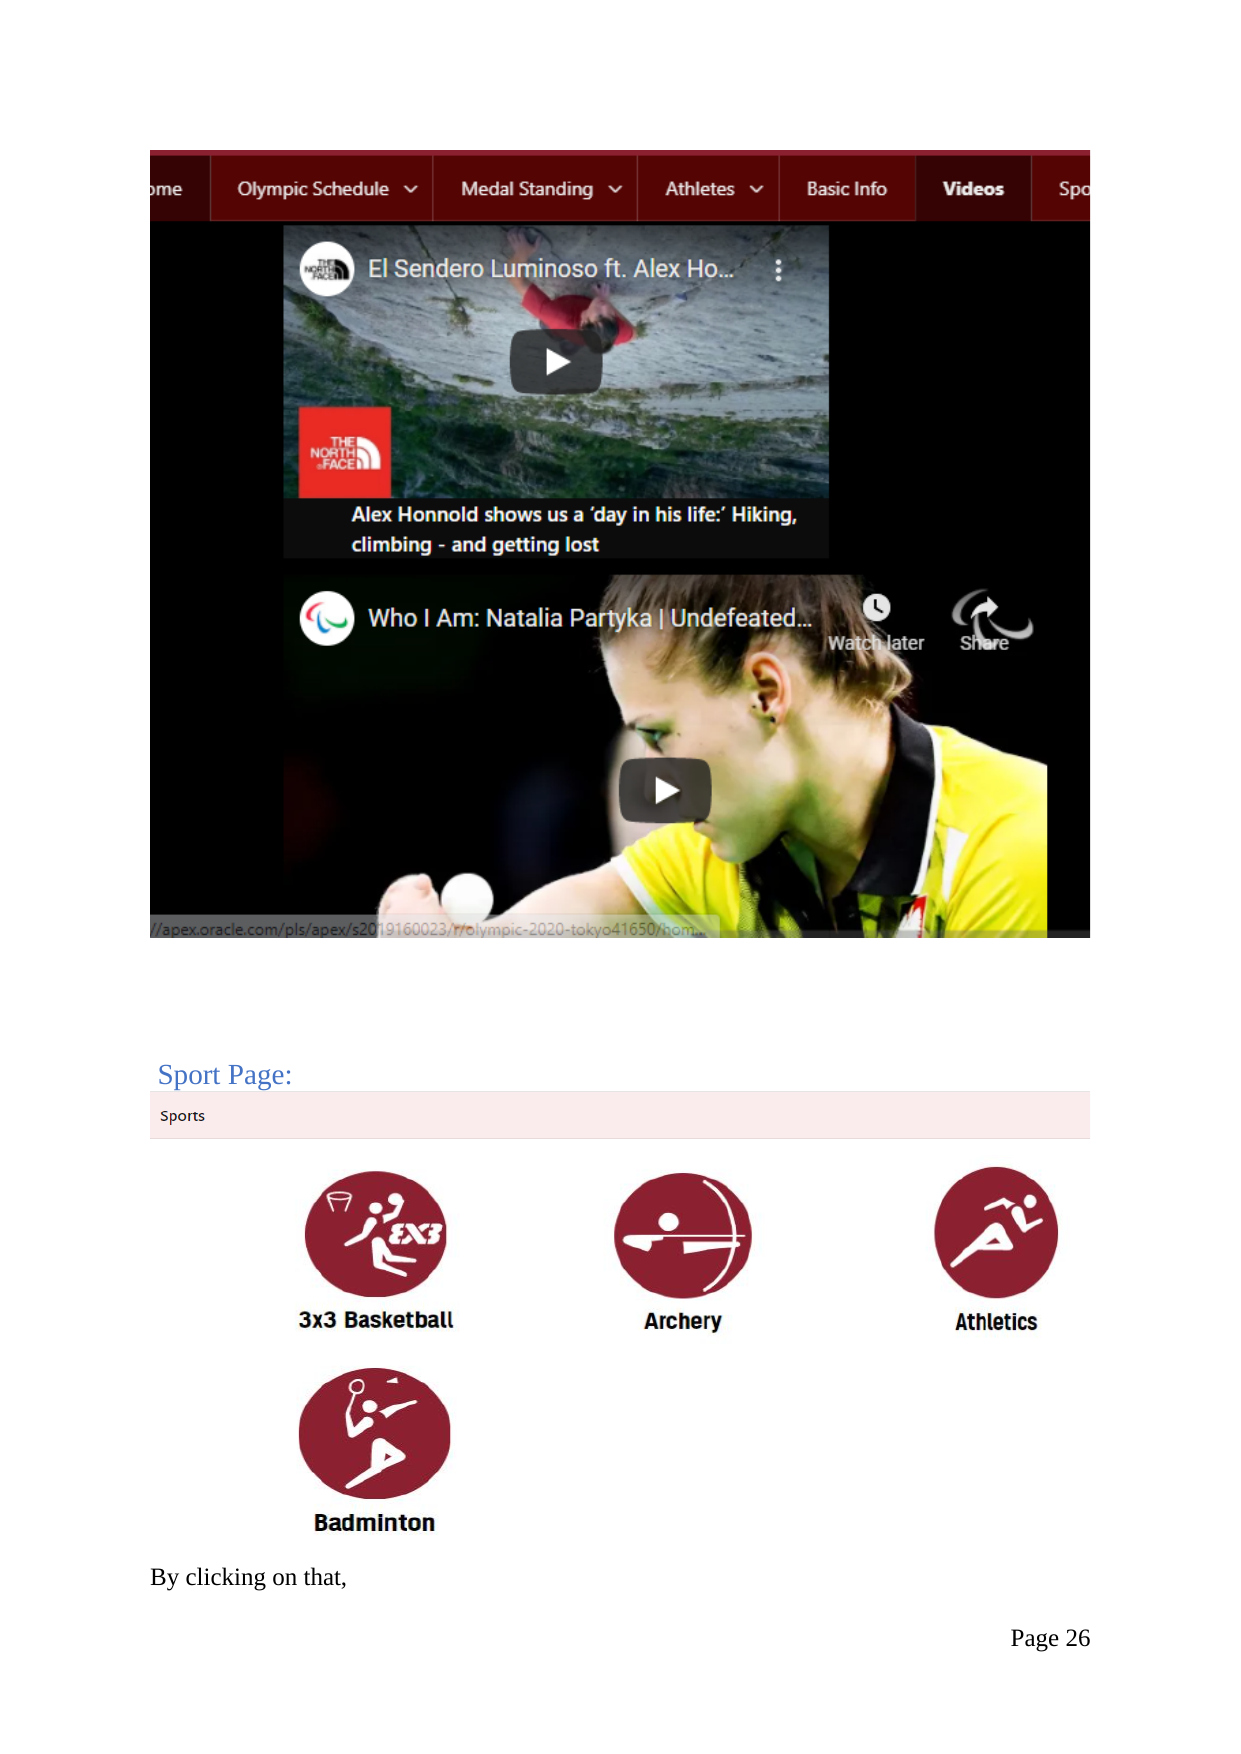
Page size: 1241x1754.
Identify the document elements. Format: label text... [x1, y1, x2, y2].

picture [150, 1091, 1091, 1562]
text By clicking on that, [150, 1562, 1090, 1590]
text Sport Page: [150, 1057, 1090, 1091]
picture [150, 150, 1091, 938]
